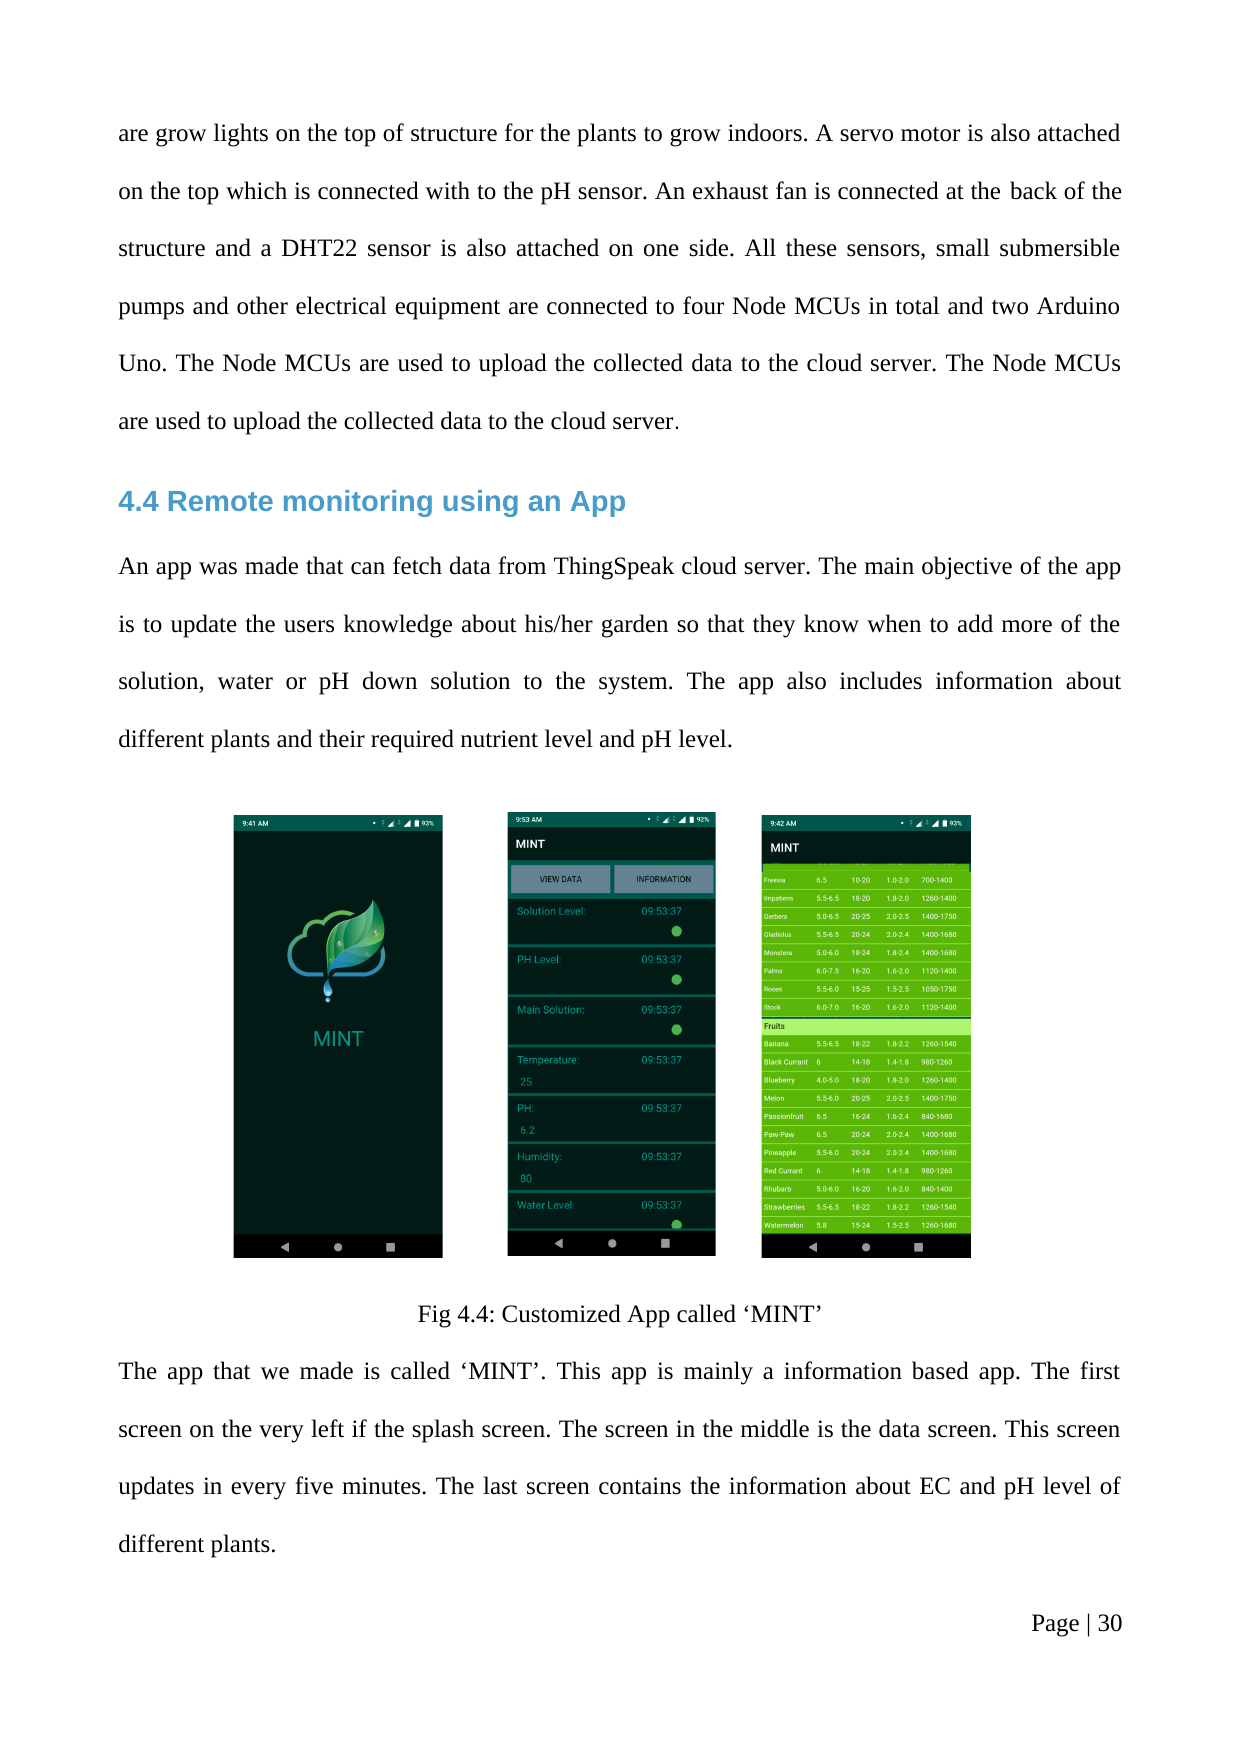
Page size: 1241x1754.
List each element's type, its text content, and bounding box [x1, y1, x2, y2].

text An app was made that can fetch data from ThingSpeak cloud server. The main objective of the app is to update the users knowledge about his/her garden so that they know when to add more of the solution, water or pH down solution to the system. The app also includes information about different plants and their required nutrient level and pH level. [118, 551, 1122, 752]
picture [761, 815, 971, 1258]
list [118, 118, 1122, 434]
picture [506, 812, 716, 1253]
picture [233, 815, 443, 1258]
subtitle 4.4 Remote monitoring using an App [118, 484, 1122, 518]
text The app that we made is called ‘MINT’. This app is mainly a information based app. The first screen on the very left if the splash screen. The screen in the middle is the data screen. This screen updates in every five minutes. The last screen contains the information about EC and pH level of different plants. [118, 1356, 1122, 1557]
text Fig 4.4: Customized App called ‘MINT’ [118, 1299, 1122, 1327]
